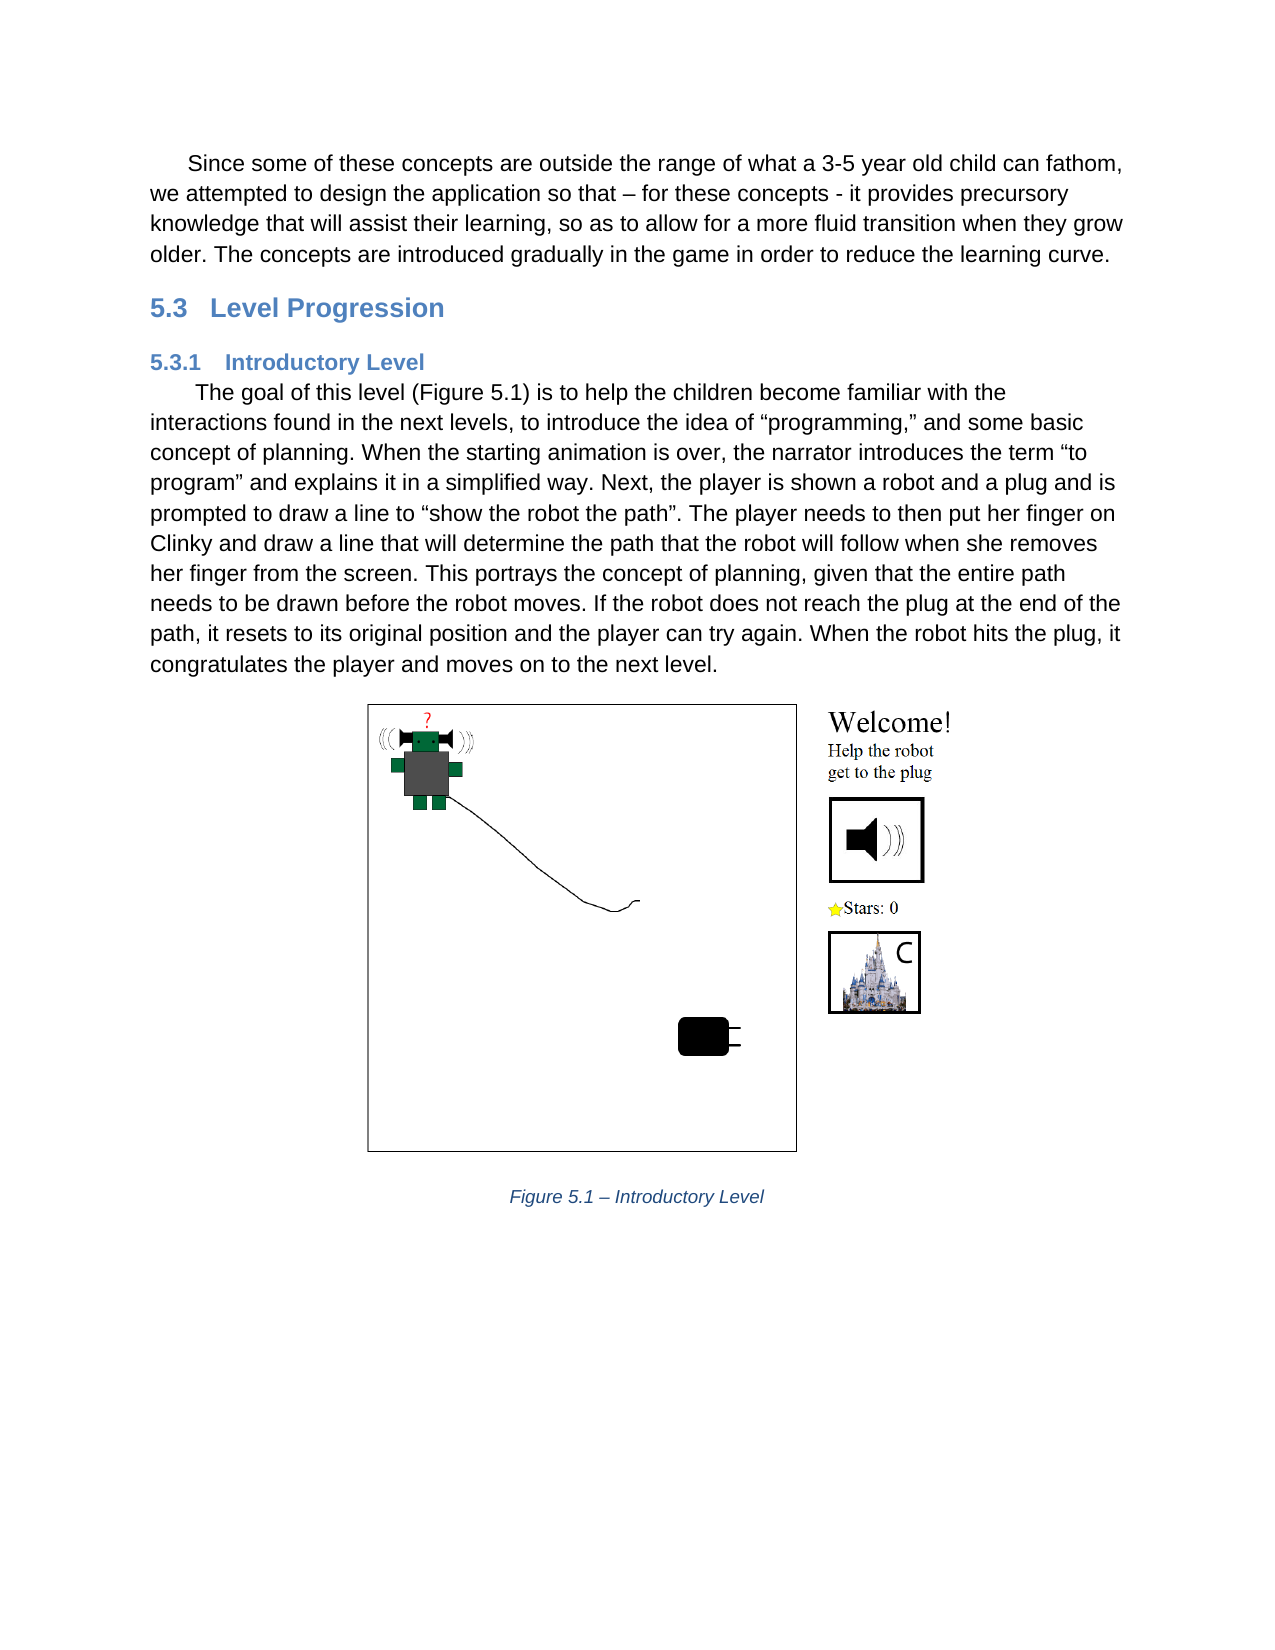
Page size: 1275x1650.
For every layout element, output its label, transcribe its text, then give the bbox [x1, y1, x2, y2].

subtitle Introductory Level [150, 348, 1125, 375]
picture [364, 701, 956, 1161]
text Since some of these concepts are outside the range of what a 3-5 year old child can fathom, we attempted to design the application so that – for these concepts - it provides precursory knowledge that will assist their learning, so as to allow for a more fluid transition when they grow older. The concepts are introduced gradually in the game in order to reduce the learning curve. [150, 150, 1125, 267]
text The goal of this level (Figure 5.1) is to help the children become familiar with the interactions found in the next levels, to introduce the idea of “programming,” and some basic concept of planning. When the starting animation is over, the narrator introduces the term “to program” and explains it in a simplified way. Next, the player is shown a robot and a plug and is prompted to draw a line to “show the robot the path”. The player needs to then put her finger on Clinky and draw a line that will determine the path that the robot will follow when she removes her finger from the screen. This portrays the concept of planning, given that the entire path needs to be drawn before the robot moves. If the robot does not reach the plug at the end of the path, it resets to its original position and the player can try again. When the robot hits the plug, it congratulates the player and moves on to the next level. [150, 379, 1125, 677]
subtitle Level Progression [150, 292, 1125, 323]
